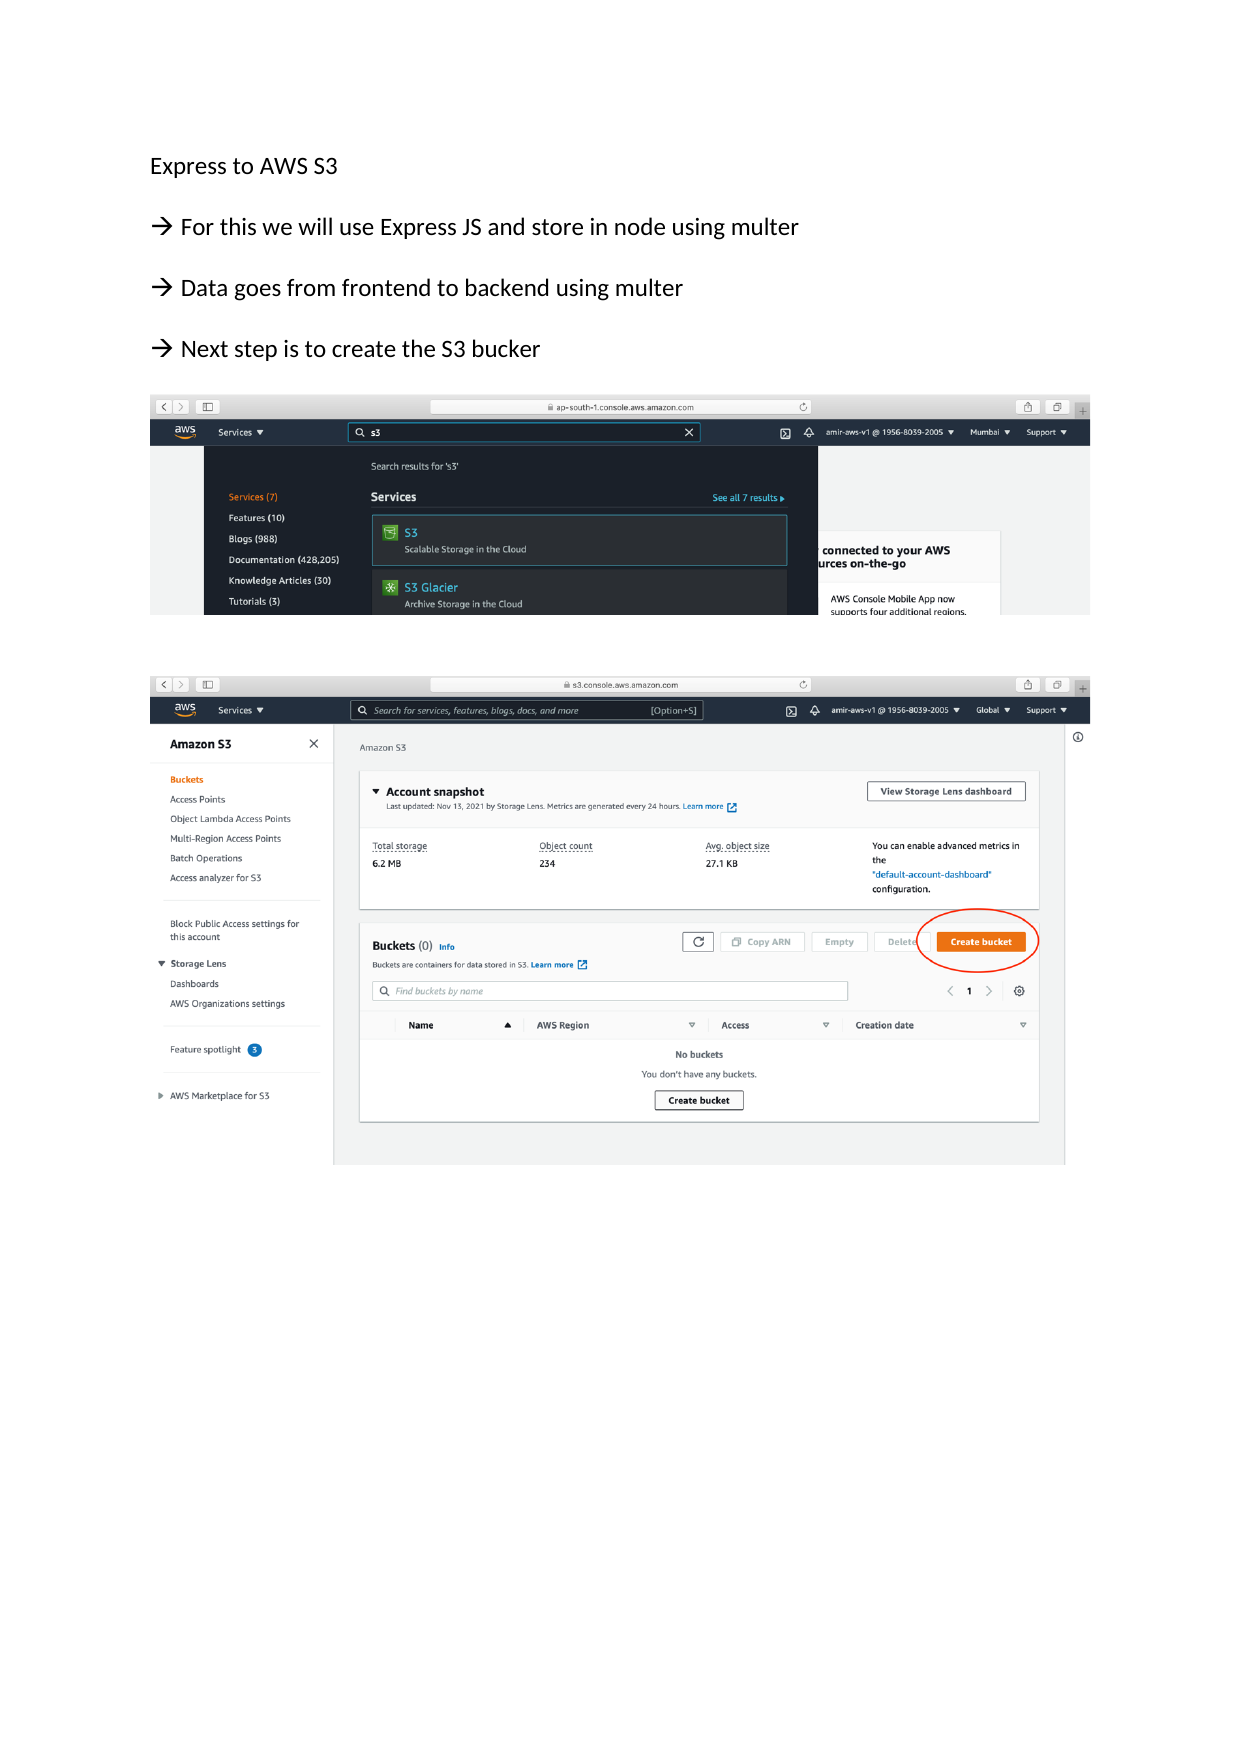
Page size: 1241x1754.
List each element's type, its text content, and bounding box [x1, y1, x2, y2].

text Data goes from frontend to backend using multer [150, 272, 1090, 303]
text Express to AWS S3 [150, 150, 1090, 181]
picture [150, 394, 1091, 615]
picture [150, 676, 1091, 1165]
text For this we will use Express JS and store in node using multer [150, 211, 1090, 242]
text Next step is to create the S3 bucker [150, 333, 1090, 364]
